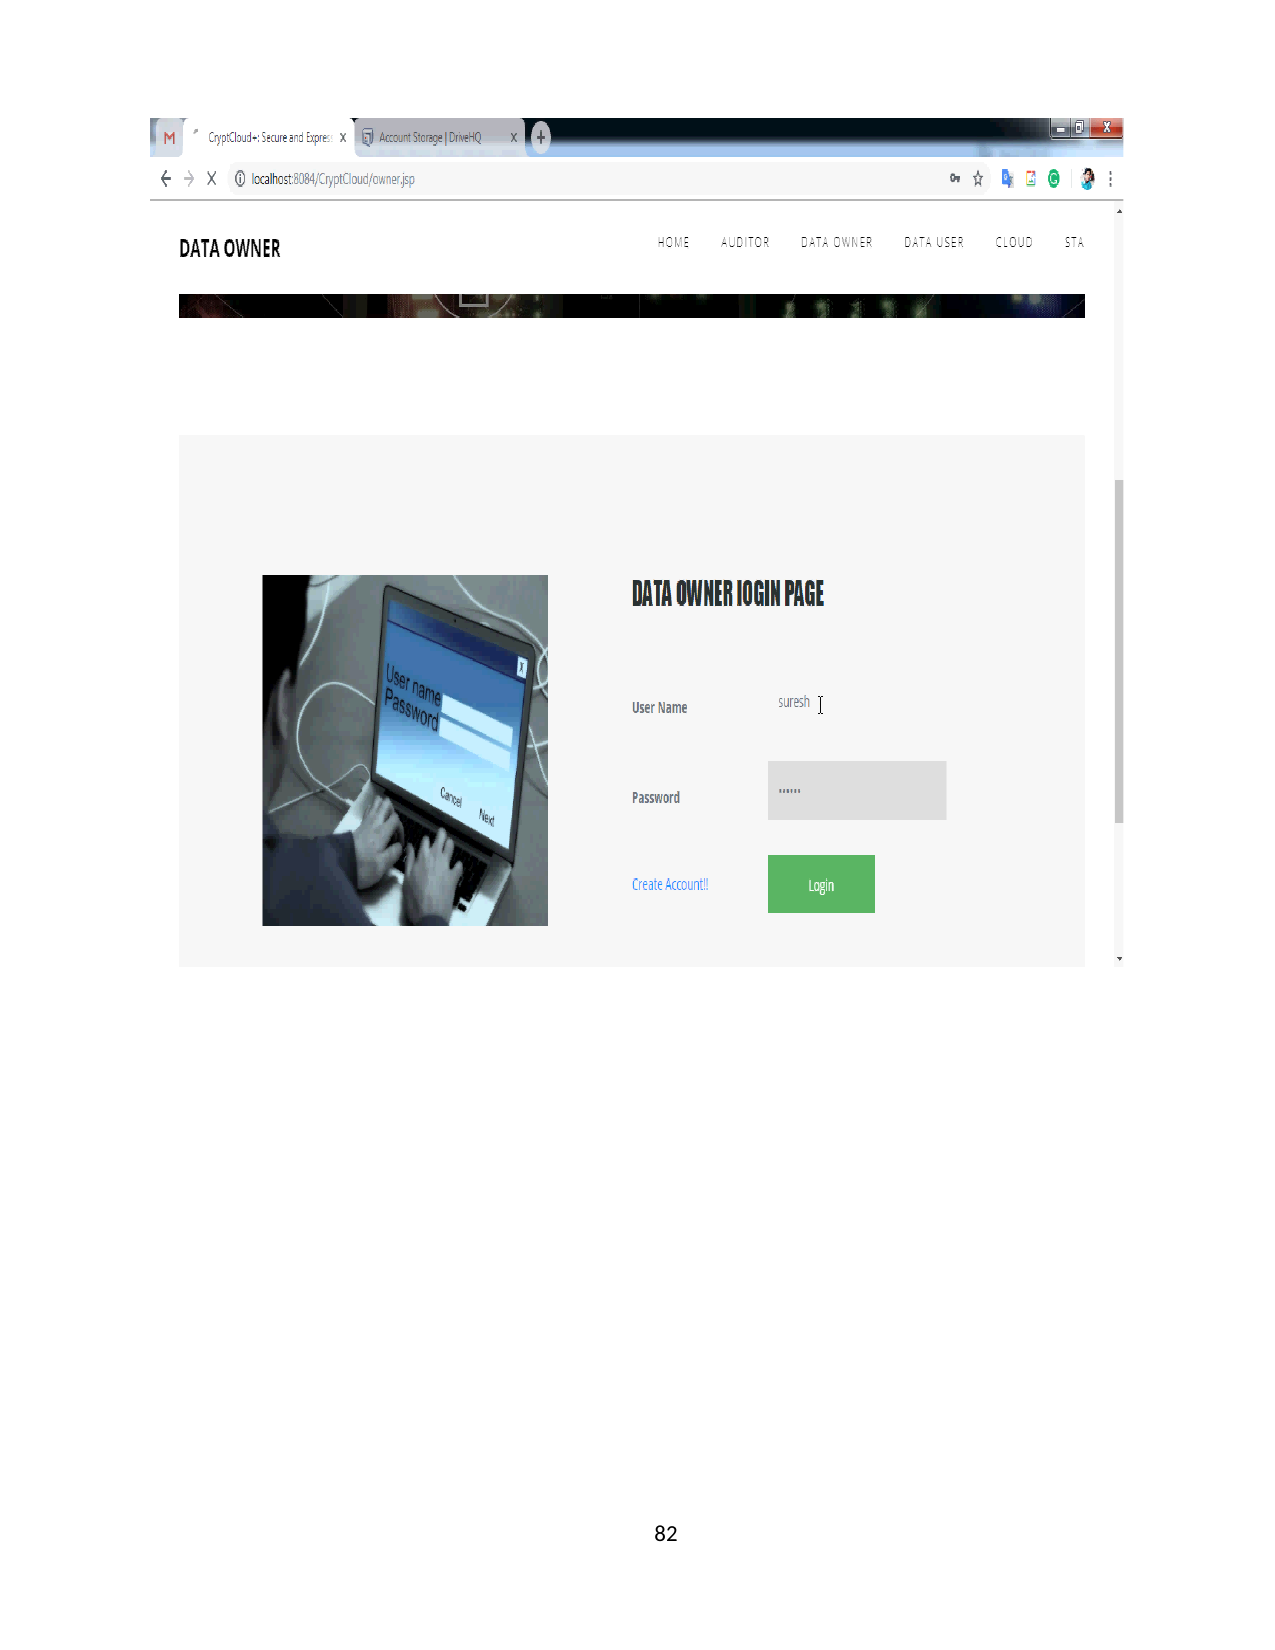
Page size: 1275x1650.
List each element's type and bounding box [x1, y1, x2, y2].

picture [150, 118, 1124, 967]
